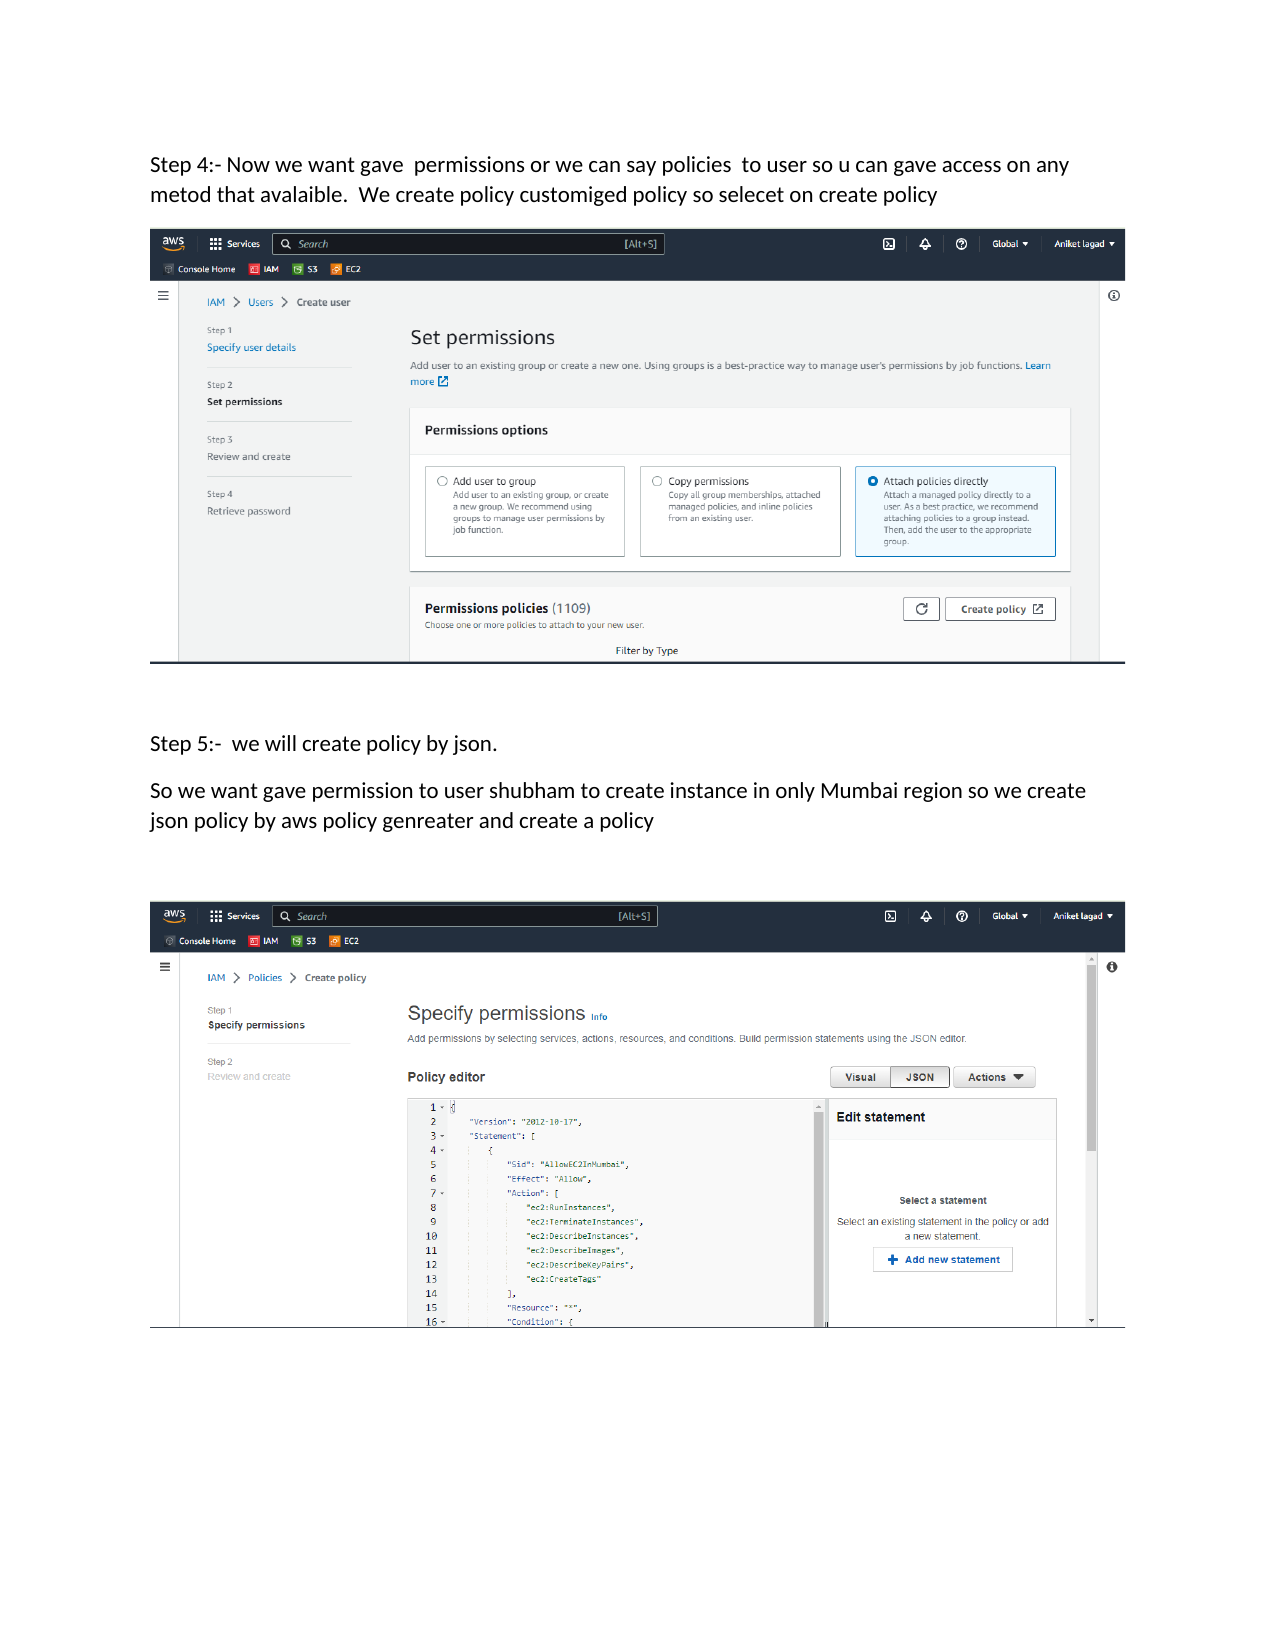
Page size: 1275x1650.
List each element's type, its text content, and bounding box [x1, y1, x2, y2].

text Step 4:- Now we want gave permissions or we can say policies to user so u can gave access on any metod that avalaible. We create policy customiged policy so selecet on create policy [150, 150, 1125, 208]
picture [150, 227, 1125, 664]
text Step 5:- we will create policy by json. [150, 729, 1125, 758]
picture [150, 900, 1125, 1328]
text So we want gave permission to user shubham to create instance in only Mumbai region so we create json policy by aws policy genreater and create a policy [150, 776, 1125, 835]
